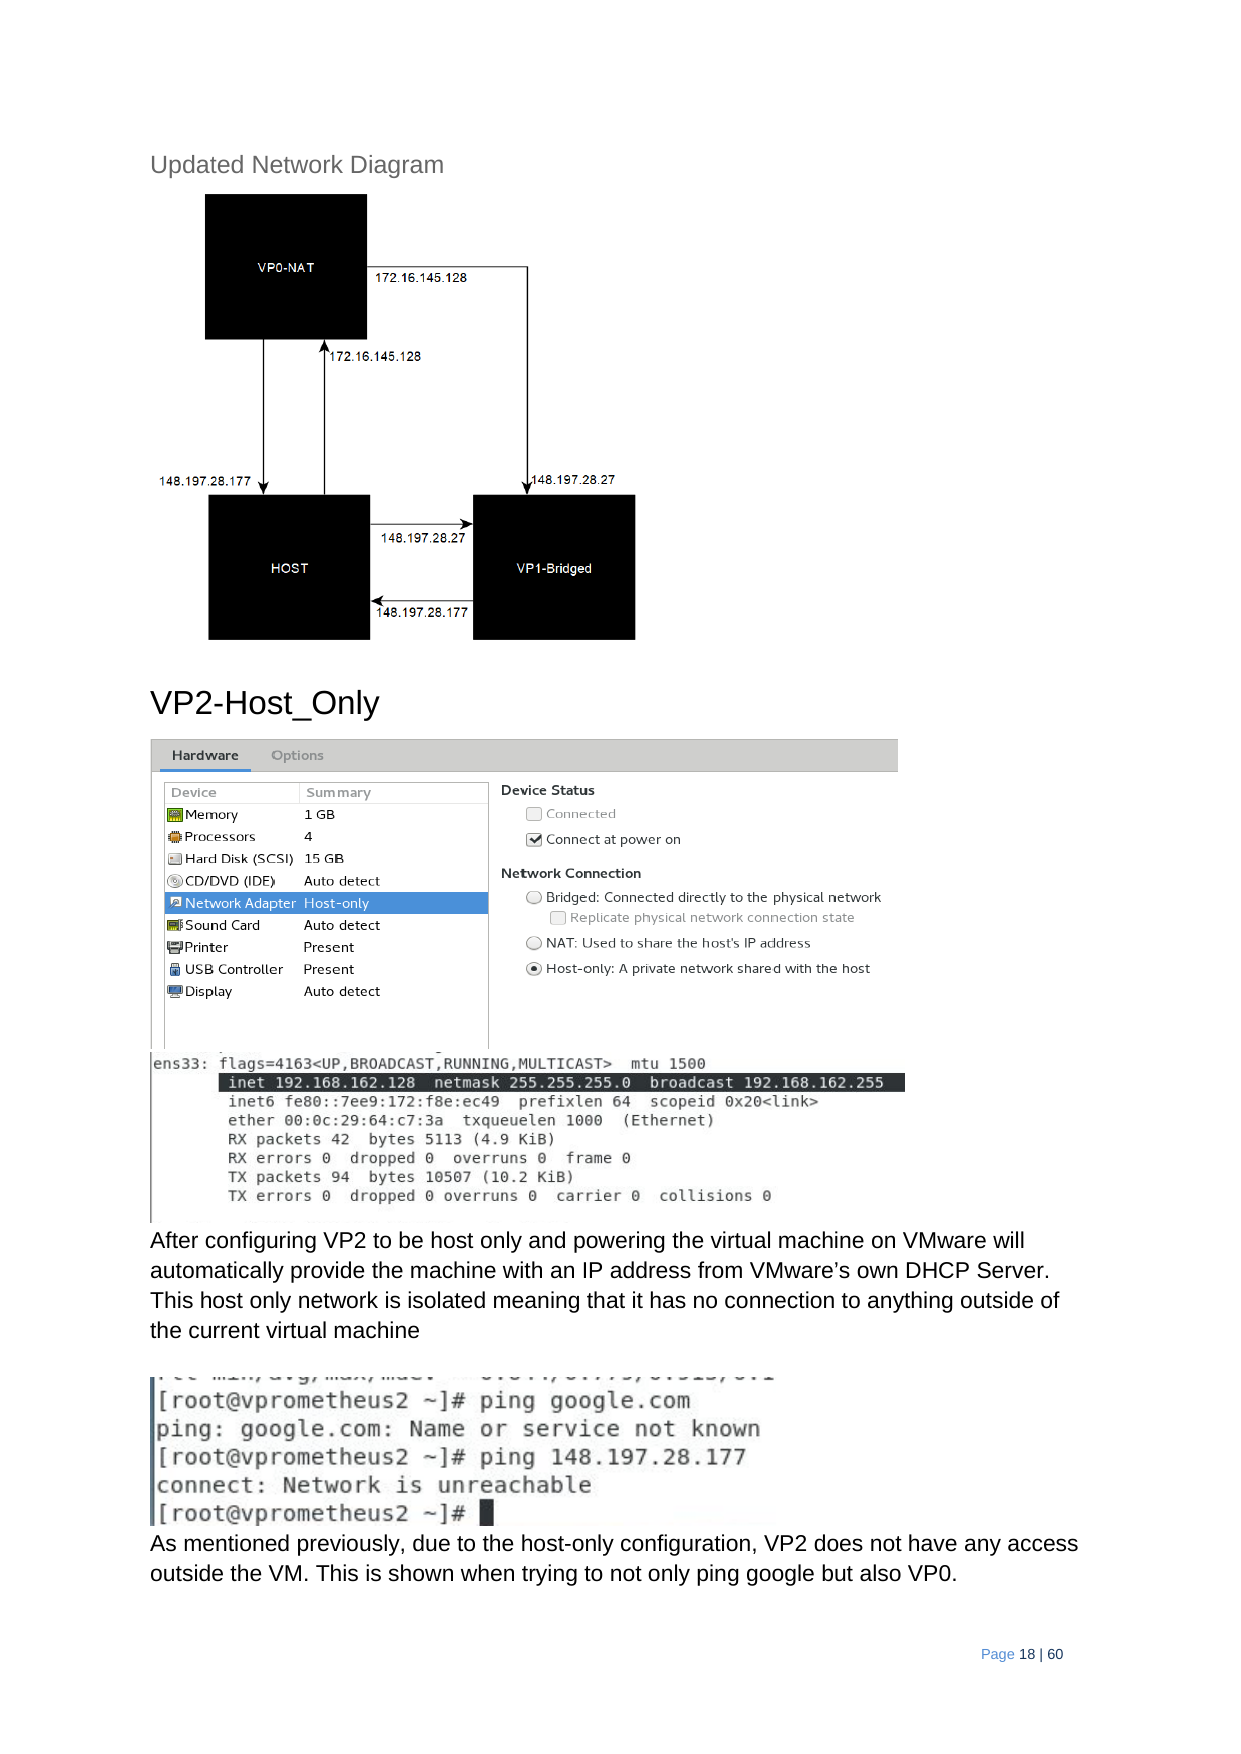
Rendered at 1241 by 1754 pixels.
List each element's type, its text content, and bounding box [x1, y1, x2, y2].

text After configuring VP2 to be host only and powering the virtual machine on VMware will automatically provide the machine with an IP address from VMware’s own DHCP Server. This host only network is isolated meaning that it has no connection to anything outside of the current virtual machine [150, 1227, 1090, 1343]
subtitle Updated Network Diagram [150, 150, 1090, 179]
picture [150, 1052, 905, 1223]
picture [150, 191, 638, 642]
picture [150, 739, 898, 1049]
picture [150, 1377, 777, 1526]
subtitle VP2-Host_Only [150, 683, 1090, 722]
text As mentioned previously, due to the host-only configuration, VP2 does not have any access outside the VM. This is shown when trying to not only ping google but also VP0. [150, 1530, 1090, 1586]
